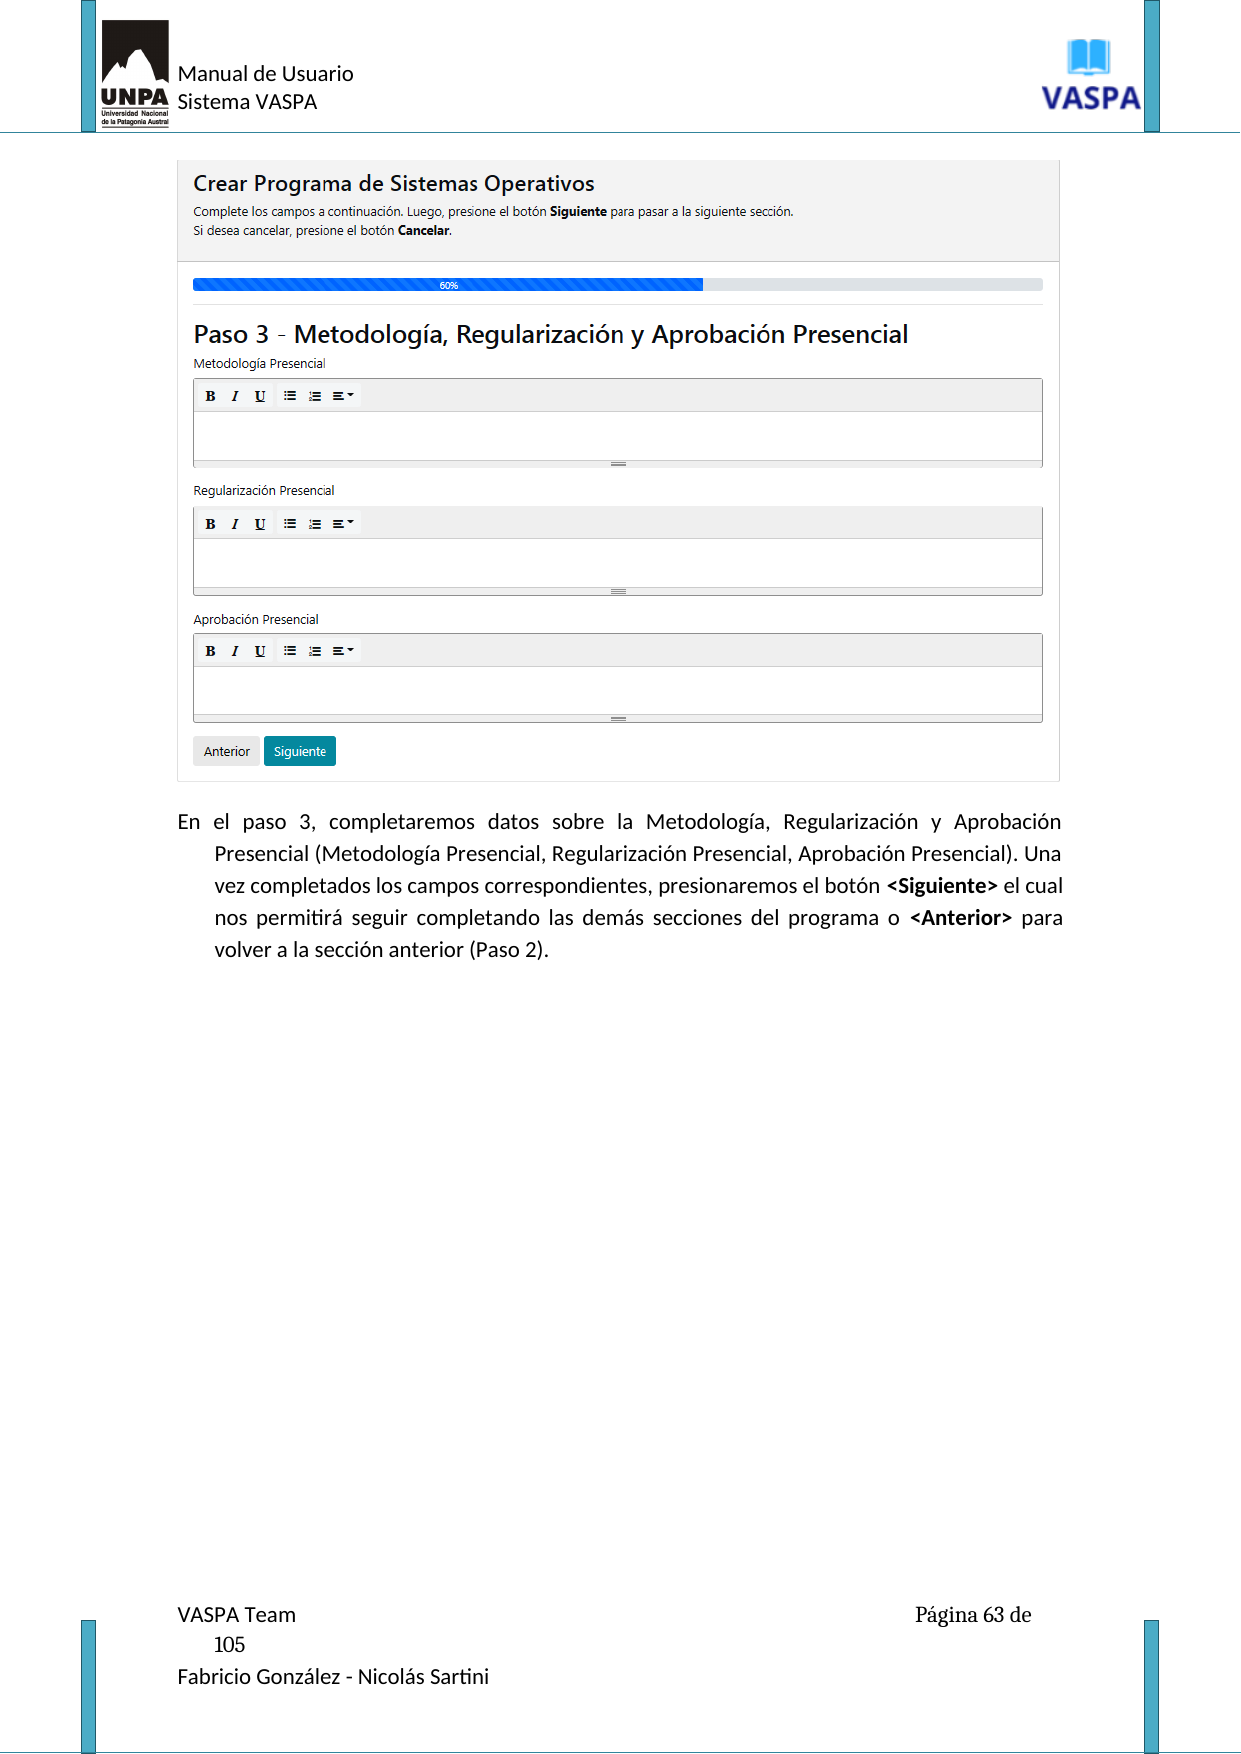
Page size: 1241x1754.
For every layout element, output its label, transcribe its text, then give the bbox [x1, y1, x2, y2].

picture [177, 160, 1063, 782]
picture [1036, 19, 1146, 129]
text En el paso 3, completaremos datos sobre la Metodología, Regularización y Aprobación Presencial (Metodología Presencial, Regularización Presencial, Aprobación Presencial). Una vez completados los campos correspondientes, presionaremos el botón <Siguiente> el cual nos permitirá seguir completando las demás secciones del programa o <Anterior> para volver a la sección anterior (Paso 2). [177, 807, 1063, 964]
picture [100, 18, 170, 129]
